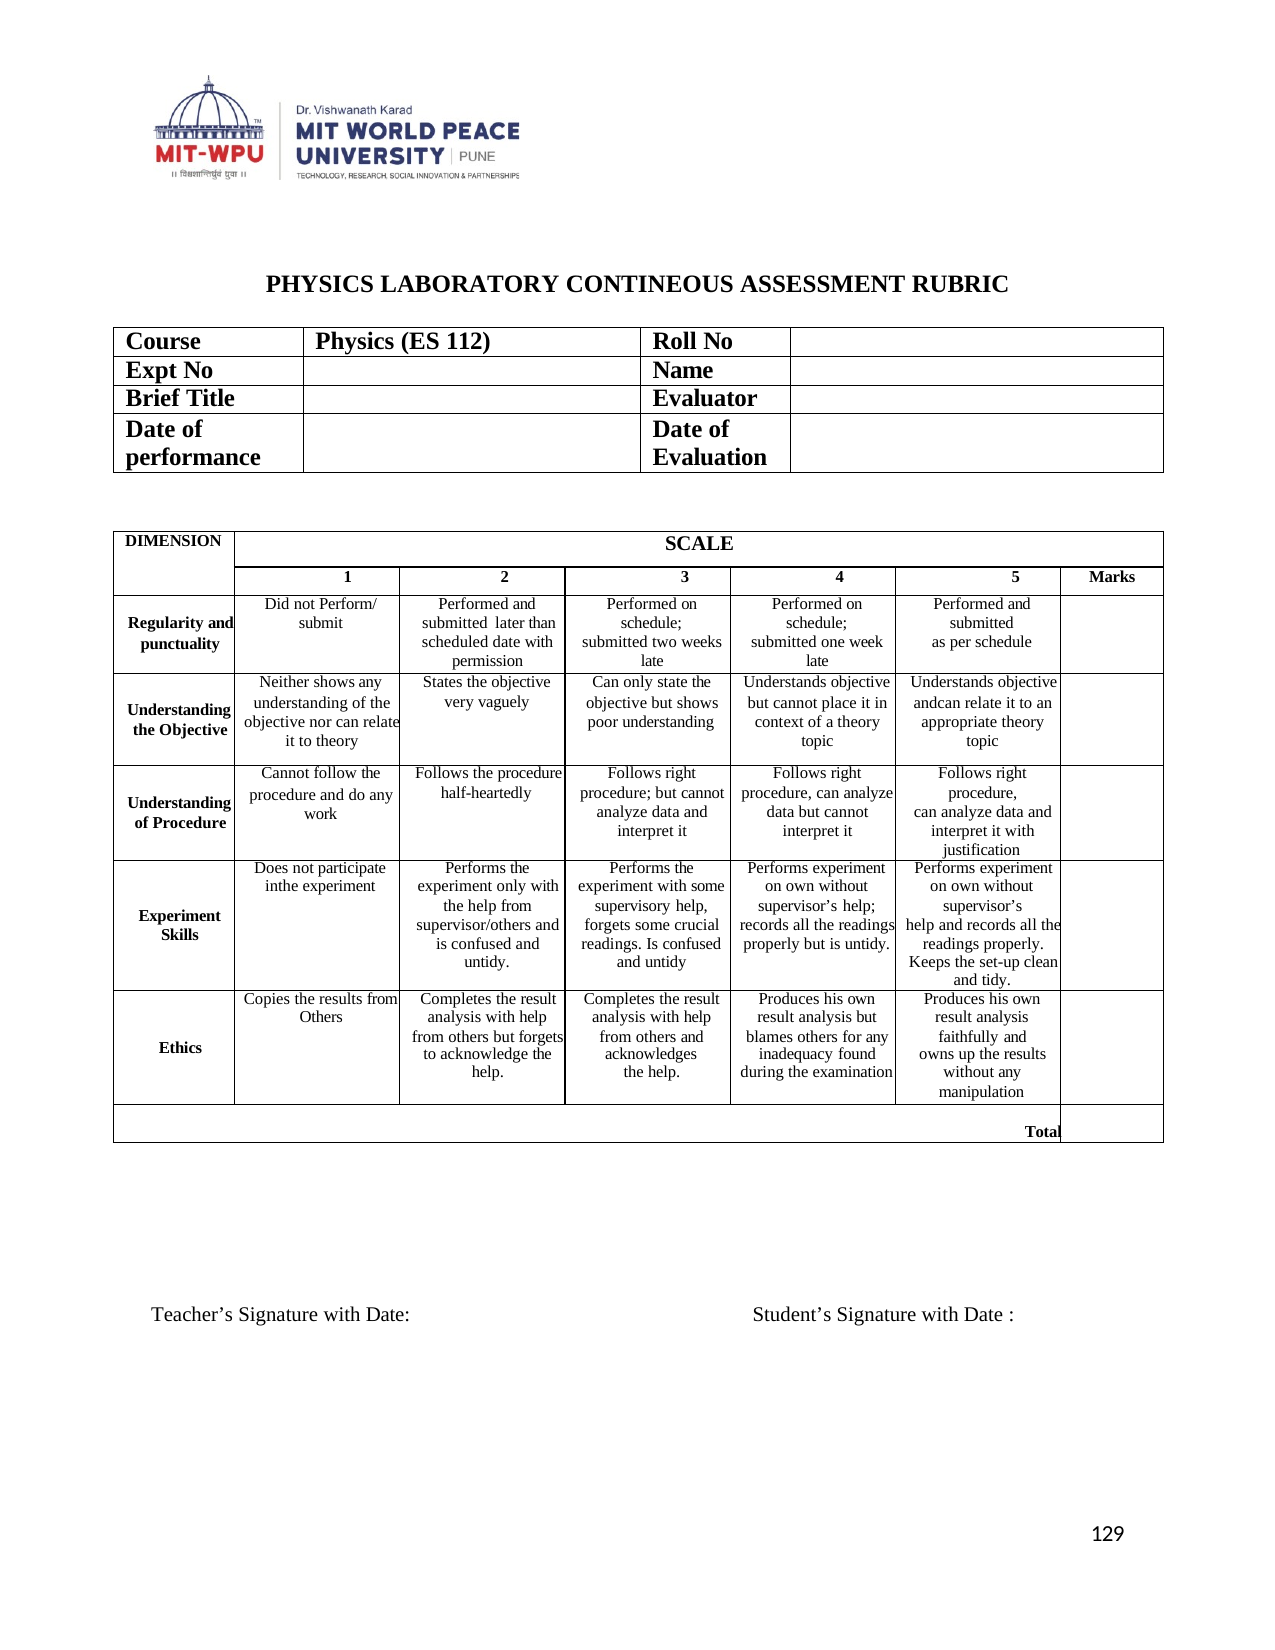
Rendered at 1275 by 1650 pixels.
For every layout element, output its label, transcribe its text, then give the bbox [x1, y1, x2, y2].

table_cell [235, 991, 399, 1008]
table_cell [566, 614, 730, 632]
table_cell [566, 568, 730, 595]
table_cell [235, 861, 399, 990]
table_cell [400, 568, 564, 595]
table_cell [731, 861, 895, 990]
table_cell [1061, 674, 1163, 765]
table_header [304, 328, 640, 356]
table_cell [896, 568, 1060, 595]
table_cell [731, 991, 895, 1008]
picture [153, 75, 520, 180]
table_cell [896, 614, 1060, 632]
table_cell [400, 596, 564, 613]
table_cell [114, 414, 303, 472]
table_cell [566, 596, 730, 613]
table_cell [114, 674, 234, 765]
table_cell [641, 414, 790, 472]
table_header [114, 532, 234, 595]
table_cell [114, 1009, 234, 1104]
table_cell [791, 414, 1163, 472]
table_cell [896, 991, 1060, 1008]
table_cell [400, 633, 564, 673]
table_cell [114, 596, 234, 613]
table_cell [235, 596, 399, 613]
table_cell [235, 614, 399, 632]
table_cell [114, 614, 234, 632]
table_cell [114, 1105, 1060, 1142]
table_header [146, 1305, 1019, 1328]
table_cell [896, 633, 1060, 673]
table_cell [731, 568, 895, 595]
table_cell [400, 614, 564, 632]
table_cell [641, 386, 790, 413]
text PHYSICS LABORATORY CONTINEOUS ASSESSMENT RUBRIC [153, 269, 1122, 298]
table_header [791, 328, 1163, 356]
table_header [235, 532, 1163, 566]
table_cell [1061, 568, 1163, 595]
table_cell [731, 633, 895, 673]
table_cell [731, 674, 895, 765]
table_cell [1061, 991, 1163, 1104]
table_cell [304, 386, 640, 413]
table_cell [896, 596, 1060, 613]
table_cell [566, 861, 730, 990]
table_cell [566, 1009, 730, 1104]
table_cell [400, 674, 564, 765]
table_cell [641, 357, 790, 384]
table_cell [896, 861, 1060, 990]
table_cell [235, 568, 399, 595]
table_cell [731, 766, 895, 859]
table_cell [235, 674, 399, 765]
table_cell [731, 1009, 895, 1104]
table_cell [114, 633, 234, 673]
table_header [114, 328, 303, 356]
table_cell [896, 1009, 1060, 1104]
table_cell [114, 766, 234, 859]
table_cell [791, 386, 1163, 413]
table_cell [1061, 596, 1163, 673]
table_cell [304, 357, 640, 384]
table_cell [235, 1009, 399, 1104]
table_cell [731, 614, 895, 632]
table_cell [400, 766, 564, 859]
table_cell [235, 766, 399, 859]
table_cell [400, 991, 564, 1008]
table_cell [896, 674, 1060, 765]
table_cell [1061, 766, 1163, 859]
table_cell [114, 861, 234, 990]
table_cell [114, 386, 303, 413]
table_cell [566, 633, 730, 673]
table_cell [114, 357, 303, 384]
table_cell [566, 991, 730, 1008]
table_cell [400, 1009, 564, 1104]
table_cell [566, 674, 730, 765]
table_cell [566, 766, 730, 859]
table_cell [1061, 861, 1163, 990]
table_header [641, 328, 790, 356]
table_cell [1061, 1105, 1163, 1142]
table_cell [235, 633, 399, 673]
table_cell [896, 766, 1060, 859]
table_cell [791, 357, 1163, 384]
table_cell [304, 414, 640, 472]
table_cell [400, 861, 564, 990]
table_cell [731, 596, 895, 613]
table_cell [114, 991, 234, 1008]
